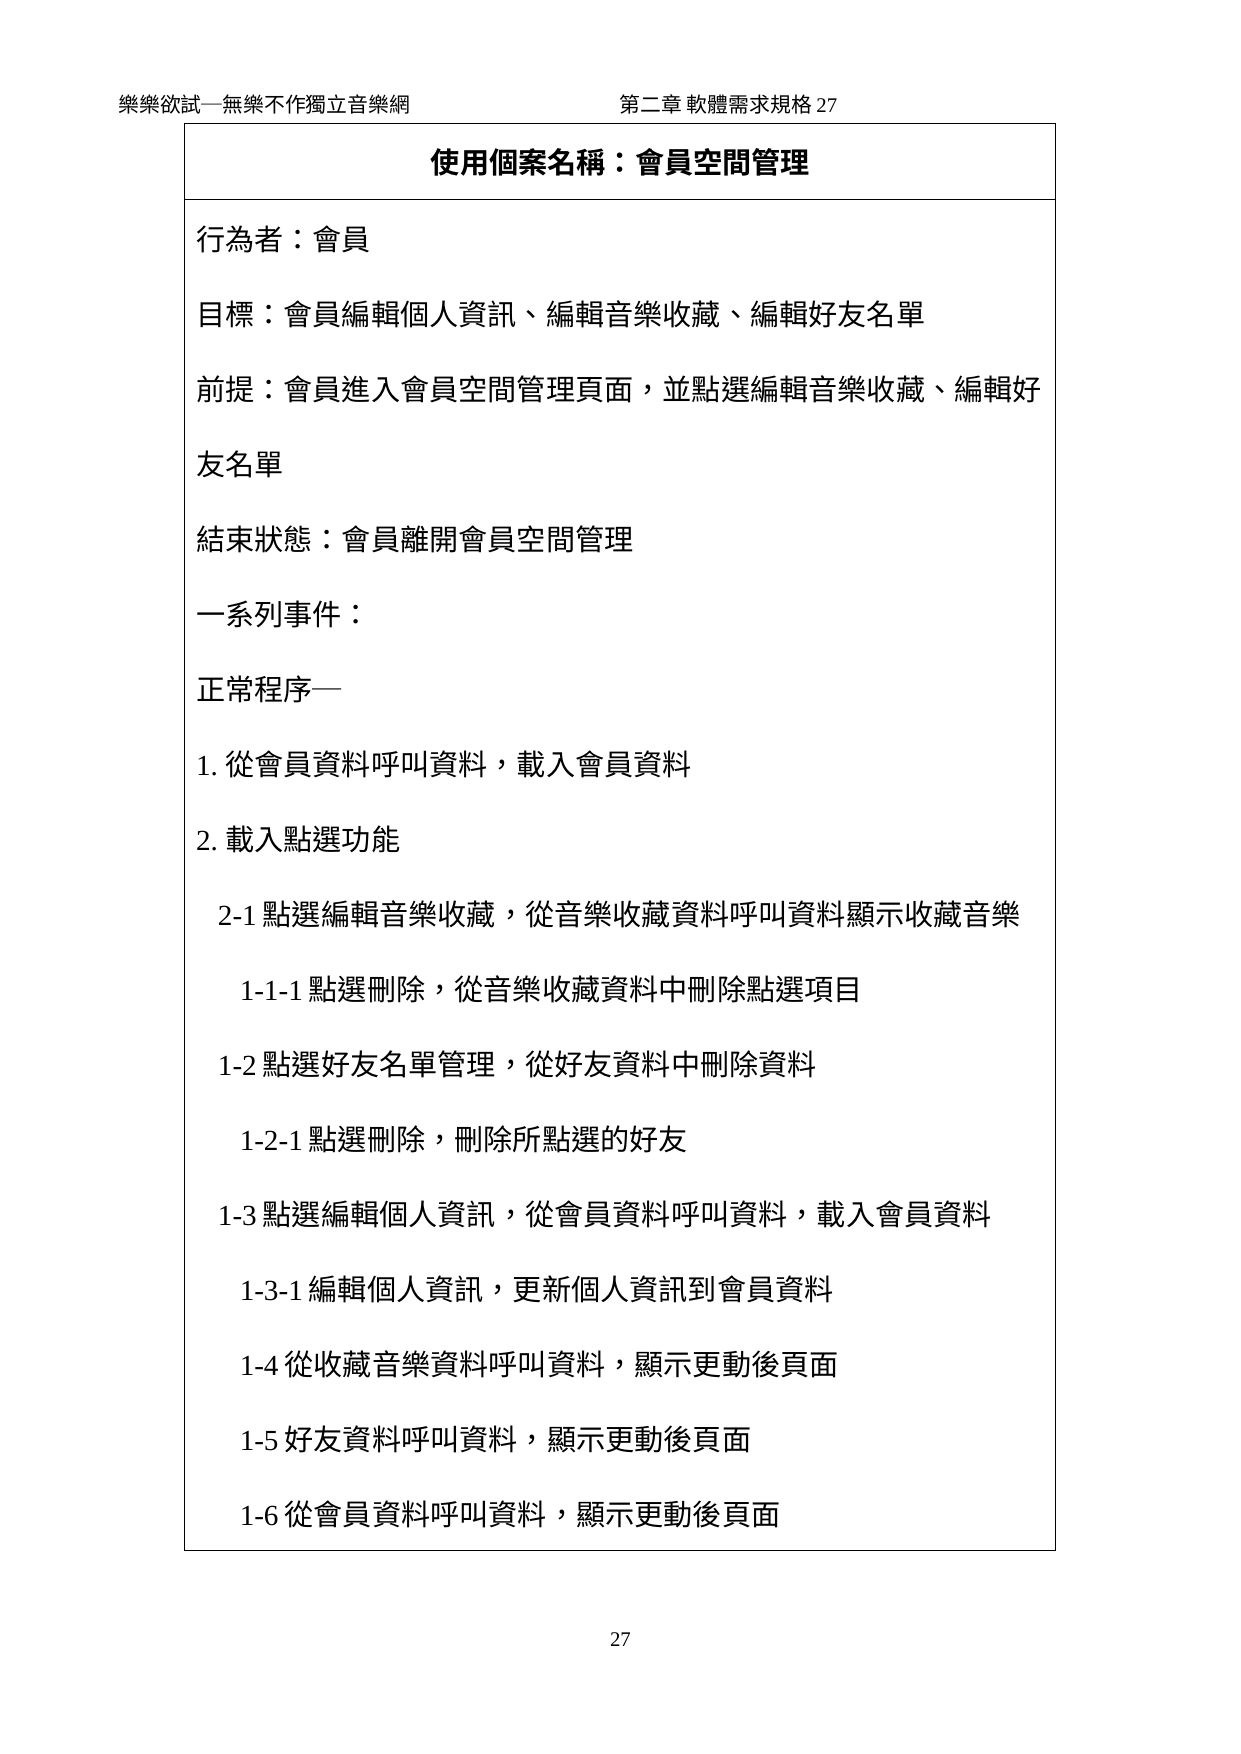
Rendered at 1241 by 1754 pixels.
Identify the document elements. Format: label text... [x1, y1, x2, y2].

table_cell 行為者：會員 目標：會員編輯個人資訊、編輯音樂收藏、編輯好友名單 前提：會員進入會員空間管理頁面，並點選編輯音樂收藏、編輯好友名單 結束狀態：會員離開會員空間管理 一系列事件： 正常程序─ 1. 從會員資料呼叫資料，載入會員資料 2. 載入點選功能 2-1點選編輯音樂收藏，從音樂收藏資料呼叫資料顯示收藏音樂 點選刪除，從音樂收藏資料中刪除點選項目 1-2點選好友名單管理，從好友資料中刪除資料 點選刪除，刪除所點選的好友 1-3點選編輯個人資訊，從會員資料呼叫資料，載入會員資料 編輯個人資訊，更新個人資訊到會員資料 1-4從收藏音樂資料呼叫資料，顯示更動後頁面 1-5好友資料呼叫資料，顯示更動後頁面 1-6從會員資料呼叫資料，顯示更動後頁面 [185, 200, 1055, 1550]
table_header 使用個案名稱：會員空間管理 [185, 124, 1055, 199]
